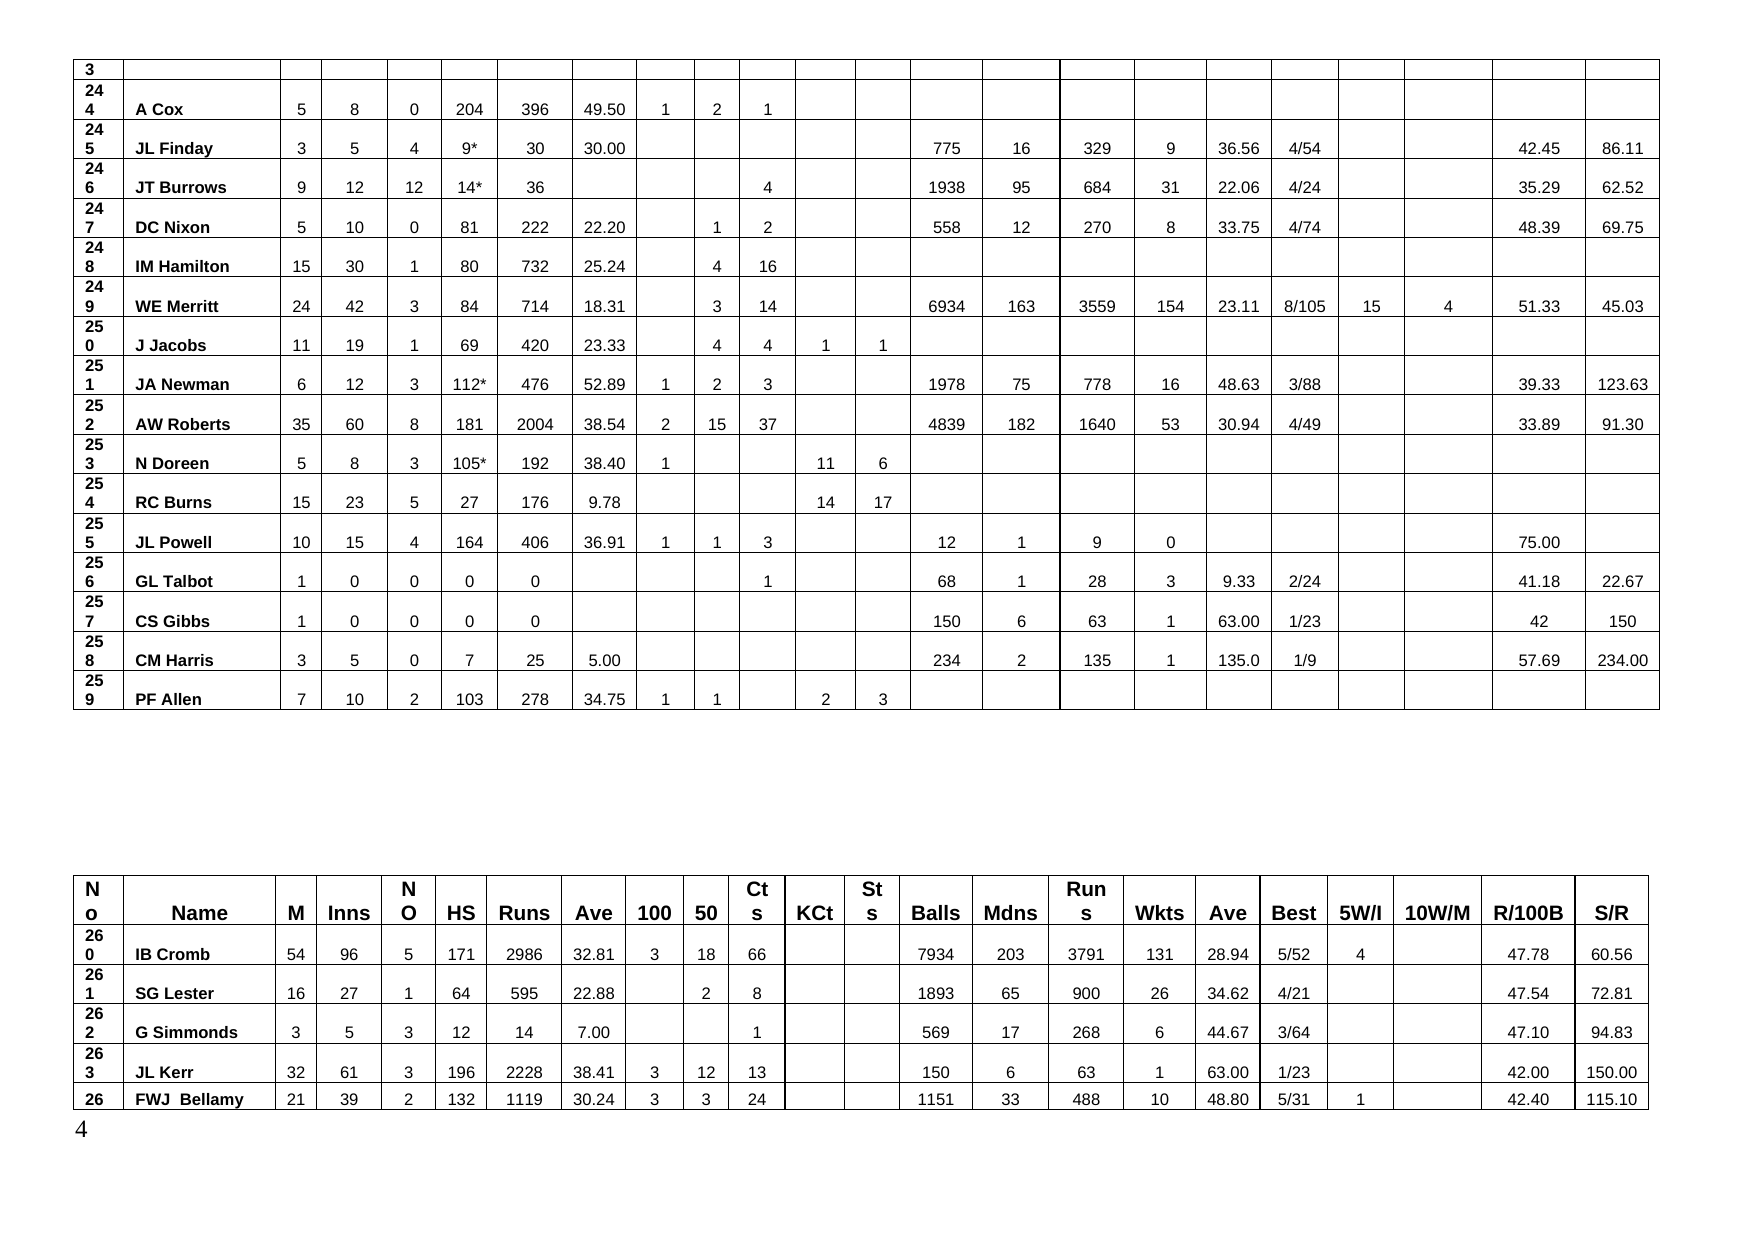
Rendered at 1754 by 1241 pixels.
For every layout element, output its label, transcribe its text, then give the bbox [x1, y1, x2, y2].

table_cell 48.63 [1207, 356, 1271, 394]
table_cell [856, 199, 910, 237]
table_cell [1405, 159, 1492, 197]
table_header No [74, 876, 123, 924]
table_cell [796, 632, 855, 670]
table_cell 7 [281, 671, 321, 709]
table_cell 63 [1049, 1044, 1123, 1082]
table_cell 14 [740, 277, 795, 316]
table_cell 63.00 [1207, 592, 1271, 631]
table_cell [1493, 435, 1585, 473]
table_cell 0 [322, 592, 387, 631]
table_cell 15 [281, 238, 321, 276]
table_cell 196 [436, 1044, 486, 1082]
table_cell [1135, 435, 1206, 473]
table_cell 3 [740, 356, 795, 394]
table_cell 65 [973, 965, 1048, 1003]
table_cell [1394, 1004, 1481, 1042]
table_cell 0 [388, 199, 441, 237]
table_cell 3 [388, 356, 441, 394]
table_cell [1272, 514, 1338, 552]
table_cell 32.81 [562, 925, 625, 964]
table_cell 1/23 [1261, 1044, 1327, 1082]
table_cell [1405, 671, 1492, 709]
table_cell [1339, 671, 1404, 709]
table_cell 259 [74, 671, 123, 709]
table_cell 1 [695, 514, 739, 552]
table_cell 245 [74, 120, 123, 158]
table_cell 21 [276, 1083, 316, 1109]
table_cell [856, 632, 910, 670]
table_cell 84 [442, 277, 497, 316]
table_cell 181 [442, 395, 497, 434]
table_cell 27 [442, 60, 497, 79]
table_cell 24 [281, 277, 321, 316]
table_cell 0 [322, 553, 387, 591]
table_cell [796, 159, 855, 197]
table_cell [1493, 80, 1585, 119]
table_cell 329 [1061, 120, 1134, 158]
table_cell 1938 [911, 159, 982, 197]
table_cell 11 [796, 435, 855, 473]
table_cell A Cox [124, 80, 280, 119]
table_cell 30 [322, 238, 387, 276]
table_cell [1061, 80, 1134, 119]
table_header Ave [1196, 876, 1259, 924]
table_cell DC Nixon [124, 199, 280, 237]
table_cell [983, 317, 1059, 355]
table_cell [695, 592, 739, 631]
table_cell 18 [684, 925, 728, 964]
table_cell 3 [856, 671, 910, 709]
table_cell [637, 553, 694, 591]
table_cell 1 [796, 317, 855, 355]
table_cell [796, 80, 855, 119]
table_cell 16 [983, 120, 1059, 158]
table_cell [856, 159, 910, 197]
table_cell [911, 238, 982, 276]
table_cell 5 [281, 435, 321, 473]
table_cell 2 [740, 199, 795, 237]
table_cell JL Finday [124, 120, 280, 158]
table_cell 18.31 [573, 277, 636, 316]
table_cell 1 [637, 356, 694, 394]
table_cell 732 [498, 238, 572, 276]
table_cell IM Hamilton [124, 238, 280, 276]
table_cell 268 [1049, 1004, 1123, 1042]
table_cell 2/24 [1272, 553, 1338, 591]
table_header Runs [487, 876, 561, 924]
table_header KCt [786, 876, 844, 924]
table_cell 4 [388, 120, 441, 158]
table_cell 176 [498, 474, 572, 512]
table_cell 263 [74, 1044, 123, 1082]
table_cell JL Powell [124, 514, 280, 552]
table_cell 2986 [487, 925, 561, 964]
table_cell 52.89 [573, 356, 636, 394]
table_header Runs [1049, 876, 1123, 924]
table_cell 1/9 [1272, 632, 1338, 670]
table_cell 42.00 [1482, 1044, 1574, 1082]
table_cell 420 [498, 317, 572, 355]
table_cell 3/64 [1261, 1004, 1327, 1042]
table_cell 1 [637, 671, 694, 709]
table_cell [1405, 80, 1492, 119]
table_cell [845, 1083, 899, 1109]
table_cell 96 [317, 925, 381, 964]
table_cell [1272, 80, 1338, 119]
table_cell [1394, 1083, 1481, 1109]
table_cell 150 [900, 1044, 972, 1082]
table_cell 3 [388, 435, 441, 473]
table_cell 36 [498, 159, 572, 197]
table_cell 4/49 [1272, 395, 1338, 434]
table_cell [573, 592, 636, 631]
table_cell [1405, 238, 1492, 276]
table_cell 36.91 [573, 514, 636, 552]
table_cell 246 [74, 159, 123, 197]
table_cell [1586, 60, 1659, 79]
table_cell [1135, 317, 1206, 355]
table_cell [796, 277, 855, 316]
table_cell 23.33 [573, 317, 636, 355]
table_cell [1586, 474, 1659, 512]
table_cell 3 [740, 514, 795, 552]
table_cell 47.78 [1482, 925, 1574, 964]
table_cell 8 [388, 395, 441, 434]
table_cell 15 [322, 514, 387, 552]
table_cell 64 [436, 965, 486, 1003]
table_cell 5 [322, 632, 387, 670]
table_cell [1272, 317, 1338, 355]
table_cell [740, 435, 795, 473]
table_cell [845, 1044, 899, 1082]
table_cell 14* [442, 159, 497, 197]
table_cell 150.00 [1576, 1044, 1648, 1082]
table_cell 22.67 [1586, 553, 1659, 591]
table_cell [1405, 199, 1492, 237]
table_cell [1207, 60, 1271, 79]
table_cell 154 [1135, 277, 1206, 316]
table_cell [1405, 395, 1492, 434]
table_cell 5/31 [1261, 1083, 1327, 1109]
table_cell [684, 1004, 728, 1042]
table_cell 39 [317, 1083, 381, 1109]
table_cell 0 [498, 592, 572, 631]
table_cell 47.54 [1482, 965, 1574, 1003]
table_cell 1 [388, 317, 441, 355]
table_cell 5 [322, 120, 387, 158]
table_cell 5/52 [1261, 925, 1327, 964]
table_cell 3 [382, 1044, 435, 1082]
table_cell 778 [1061, 356, 1134, 394]
table_cell 30.94 [1207, 395, 1271, 434]
table_cell G Simmonds [124, 1004, 275, 1042]
table_cell 1 [637, 80, 694, 119]
table_cell 4/54 [1272, 120, 1338, 158]
table_cell 569 [900, 1004, 972, 1042]
table_header 100 [626, 876, 683, 924]
table_cell 0 [388, 592, 441, 631]
table_cell [856, 80, 910, 119]
table_cell [1207, 474, 1271, 512]
table_cell 14 [796, 474, 855, 512]
table_cell 30 [498, 120, 572, 158]
table_cell [1339, 553, 1404, 591]
table_header Balls [900, 876, 972, 924]
table_cell [637, 120, 694, 158]
table_cell [856, 120, 910, 158]
table_cell 1 [740, 553, 795, 591]
table_cell 86.11 [1586, 120, 1659, 158]
table_cell 10 [1124, 1083, 1195, 1109]
table_cell 62.52 [1586, 159, 1659, 197]
table_cell [786, 1044, 844, 1082]
table_cell 44.67 [1196, 1004, 1259, 1042]
table_cell 22.06 [1207, 159, 1271, 197]
table_cell [796, 199, 855, 237]
table_cell 11 [322, 60, 387, 79]
table_cell [1207, 671, 1271, 709]
table_cell [911, 474, 982, 512]
table_cell [1339, 395, 1404, 434]
table_cell [1405, 553, 1492, 591]
table_cell AW Roberts [124, 395, 280, 434]
table_cell 7934 [900, 925, 972, 964]
table_cell 12 [322, 356, 387, 394]
table_cell 15 [1339, 277, 1404, 316]
table_cell 0 [442, 592, 497, 631]
table_cell [695, 632, 739, 670]
table_cell 38.41 [562, 1044, 625, 1082]
table_cell 258 [74, 632, 123, 670]
table_cell [1586, 435, 1659, 473]
table_cell 4 [740, 159, 795, 197]
table_cell 270 [1061, 199, 1134, 237]
table_cell 24 [911, 60, 982, 79]
table_cell 24 [729, 1083, 784, 1109]
table_cell 6 [983, 592, 1059, 631]
table_cell 0 [388, 632, 441, 670]
table_cell 9 [1135, 120, 1206, 158]
table_cell 406 [498, 514, 572, 552]
table_cell [740, 120, 795, 158]
table_cell [1272, 671, 1338, 709]
table_cell 4 [695, 238, 739, 276]
table_cell 4 [740, 317, 795, 355]
table_cell [1272, 60, 1338, 79]
table_cell [1061, 474, 1134, 512]
table_cell 2 [684, 965, 728, 1003]
table_cell [1328, 965, 1393, 1003]
table_cell 264 [74, 1083, 123, 1109]
table_cell [1405, 120, 1492, 158]
table_cell 595 [487, 965, 561, 1003]
table_cell 2004 [498, 395, 572, 434]
table_cell [856, 356, 910, 394]
table_cell 4 [388, 514, 441, 552]
table_cell 42.45 [1493, 120, 1585, 158]
table_cell 3 [626, 1044, 683, 1082]
table_cell 63 [1061, 592, 1134, 631]
table_header Mdns [973, 876, 1048, 924]
table_cell 12 [983, 199, 1059, 237]
table_cell 261 [74, 965, 123, 1003]
table_cell 72.81 [1576, 965, 1648, 1003]
table_cell 1151 [900, 1083, 972, 1109]
table_header HS [436, 876, 486, 924]
table_cell 2 [637, 395, 694, 434]
table_cell 7.00 [562, 1004, 625, 1042]
table_cell [740, 474, 795, 512]
table_cell 234.00 [1586, 632, 1659, 670]
table_cell 23.11 [1207, 277, 1271, 316]
table_cell 6 [856, 435, 910, 473]
table_cell [1207, 317, 1271, 355]
table_cell 135.0 [1207, 632, 1271, 670]
table_cell JA Newman [124, 356, 280, 394]
table_cell [786, 925, 844, 964]
table_cell [695, 120, 739, 158]
table_cell [856, 514, 910, 552]
table_cell 42 [1493, 592, 1585, 631]
table_cell 26 [1124, 965, 1195, 1003]
table_cell 3 [281, 632, 321, 670]
table_cell [1328, 1004, 1393, 1042]
table_cell 103 [442, 671, 497, 709]
table_cell 4/24 [1272, 159, 1338, 197]
table_cell [911, 435, 982, 473]
table_cell 35.29 [1493, 159, 1585, 197]
table_cell 3791 [1049, 925, 1123, 964]
table_cell [1328, 1044, 1393, 1082]
table_cell [1586, 514, 1659, 552]
table_cell [637, 60, 694, 79]
table_cell [796, 395, 855, 434]
table_cell 1 [281, 592, 321, 631]
table_cell 1119 [487, 1083, 561, 1109]
table_cell [1405, 632, 1492, 670]
table_cell [637, 159, 694, 197]
table_cell 33 [973, 1083, 1048, 1109]
table_cell 37 [740, 395, 795, 434]
table_cell 222 [498, 199, 572, 237]
table_cell 30.00 [573, 120, 636, 158]
table_cell 171 [436, 925, 486, 964]
table_cell 262 [74, 1004, 123, 1042]
table_cell [1405, 435, 1492, 473]
table_cell [796, 514, 855, 552]
table_cell 14.73 [573, 60, 636, 79]
table_header R/100B [1482, 876, 1574, 924]
table_header 10W/M [1394, 876, 1481, 924]
table_cell [1135, 80, 1206, 119]
table_cell 476 [498, 356, 572, 394]
table_cell [695, 474, 739, 512]
table_cell 4/21 [1261, 965, 1327, 1003]
table_cell [1207, 435, 1271, 473]
table_cell 0 [442, 553, 497, 591]
table_cell [695, 60, 739, 79]
table_cell 8 [322, 80, 387, 119]
table_cell [1061, 238, 1134, 276]
table_cell CM Harris [124, 632, 280, 670]
table_cell 0 [388, 553, 441, 591]
table_cell [1405, 592, 1492, 631]
table_cell 163 [983, 277, 1059, 316]
table_cell 4 [1328, 925, 1393, 964]
table_cell [1339, 317, 1404, 355]
table_cell [1405, 356, 1492, 394]
table_cell 1 [1135, 592, 1206, 631]
table_cell 38.54 [573, 395, 636, 434]
table_cell [1207, 238, 1271, 276]
table_cell 1 [695, 199, 739, 237]
table_cell 69.75 [1586, 199, 1659, 237]
table_cell [856, 277, 910, 316]
table_cell 3 [626, 925, 683, 964]
table_cell 48.39 [1493, 199, 1585, 237]
table_cell [1339, 60, 1404, 79]
table_cell 51.33 [1493, 277, 1585, 316]
table_cell JL Kerr [124, 1044, 275, 1082]
table_cell 251 [74, 356, 123, 394]
table_cell [983, 435, 1059, 473]
table_cell 0 [1135, 60, 1206, 79]
table_cell 12 [684, 1044, 728, 1082]
table_cell 9* [442, 120, 497, 158]
table_cell [856, 553, 910, 591]
table_cell 7 [442, 632, 497, 670]
table_cell 12 [911, 514, 982, 552]
table_cell 53 [1135, 395, 1206, 434]
table_cell 14 [487, 1004, 561, 1042]
table_cell RC Burns [124, 474, 280, 512]
table_cell [1272, 435, 1338, 473]
table_cell 1 [695, 671, 739, 709]
table_cell 5 [388, 474, 441, 512]
table_cell 105* [442, 435, 497, 473]
table_cell 23 [322, 474, 387, 512]
table_cell 9.33 [1207, 553, 1271, 591]
table_cell 1 [740, 80, 795, 119]
table_cell [786, 965, 844, 1003]
table_cell [796, 120, 855, 158]
table_cell [1586, 238, 1659, 276]
table_cell 900 [1049, 965, 1123, 1003]
table_cell 248 [74, 238, 123, 276]
table_cell 12 [322, 159, 387, 197]
table_cell 162 [498, 60, 572, 79]
table_cell [1405, 317, 1492, 355]
table_cell 396 [498, 80, 572, 119]
table_cell 32 [276, 1044, 316, 1082]
table_cell 5 [317, 1004, 381, 1042]
table_header M [276, 876, 316, 924]
table_cell PF Allen [124, 671, 280, 709]
table_cell 91.30 [1586, 395, 1659, 434]
table_cell [1493, 238, 1585, 276]
table_cell JT Burrows [124, 159, 280, 197]
table_cell [983, 238, 1059, 276]
table_cell [1135, 474, 1206, 512]
table_cell [796, 356, 855, 394]
table_cell 260 [74, 925, 123, 964]
table_cell [695, 553, 739, 591]
table_cell [1061, 671, 1134, 709]
table_cell 42 [322, 277, 387, 316]
table_cell [1405, 474, 1492, 512]
table_cell [983, 474, 1059, 512]
table_cell [1061, 435, 1134, 473]
table_header NO [382, 876, 435, 924]
table_cell [856, 395, 910, 434]
table_cell 5.00 [573, 632, 636, 670]
table_cell 8 [729, 965, 784, 1003]
table_cell [786, 1083, 844, 1109]
table_cell 16 [740, 238, 795, 276]
table_cell 3 [695, 277, 739, 316]
table_cell 60.56 [1576, 925, 1648, 964]
table_cell 28 [1061, 553, 1134, 591]
table_cell 8 [1135, 199, 1206, 237]
table_cell IB Cromb [124, 925, 275, 964]
table_cell [983, 671, 1059, 709]
table_cell FWJ Bellamy [124, 1083, 275, 1109]
table_cell 3 [276, 1004, 316, 1042]
table_cell 54 [276, 925, 316, 964]
table_cell 234 [911, 632, 982, 670]
table_cell 12 [388, 159, 441, 197]
table_cell [845, 965, 899, 1003]
table_cell 30.24 [562, 1083, 625, 1109]
table_cell [786, 1004, 844, 1042]
table_cell J Jacobs [124, 317, 280, 355]
table_cell [626, 965, 683, 1003]
table_cell [1394, 925, 1481, 964]
table_cell 132 [436, 1083, 486, 1109]
table_cell [1493, 474, 1585, 512]
table_cell [983, 80, 1059, 119]
table_cell 3 [626, 1083, 683, 1109]
table_cell [1339, 199, 1404, 237]
table_cell 253 [74, 435, 123, 473]
table_cell [1339, 514, 1404, 552]
table_cell [573, 553, 636, 591]
table_cell 150 [1586, 592, 1659, 631]
table_cell 1978 [911, 356, 982, 394]
table_cell 2 [382, 1083, 435, 1109]
table_cell 42.40 [1482, 1083, 1574, 1109]
table_cell [740, 671, 795, 709]
table_cell 10 [322, 671, 387, 709]
table_cell 256 [74, 553, 123, 591]
table_cell [626, 1004, 683, 1042]
table_cell [796, 592, 855, 631]
table_cell 3559 [1061, 277, 1134, 316]
table_cell WE Merritt [124, 277, 280, 316]
table_cell 9.78 [573, 474, 636, 512]
table_cell [1586, 671, 1659, 709]
table_header Wkts [1124, 876, 1195, 924]
table_cell 150 [911, 592, 982, 631]
table_cell 6 [973, 1044, 1048, 1082]
table_cell 2 [695, 80, 739, 119]
table_cell 12 [1061, 60, 1134, 79]
table_cell [845, 925, 899, 964]
table_cell 1 [729, 1004, 784, 1042]
table_cell [911, 671, 982, 709]
table_cell 36.56 [1207, 120, 1271, 158]
table_cell 17 [856, 474, 910, 512]
table_cell 75 [983, 356, 1059, 394]
table_cell 1/23 [1272, 592, 1338, 631]
table_cell 39.33 [1493, 356, 1585, 394]
table_cell 4839 [911, 395, 982, 434]
table_cell 47.10 [1482, 1004, 1574, 1042]
table_cell 254 [74, 474, 123, 512]
table_cell [637, 238, 694, 276]
table_cell [911, 317, 982, 355]
table_cell 6934 [911, 277, 982, 316]
table_cell [856, 238, 910, 276]
table_cell [573, 159, 636, 197]
table_cell [695, 159, 739, 197]
table_cell 115.10 [1576, 1083, 1648, 1109]
table_cell [740, 632, 795, 670]
table_cell 3 [684, 1083, 728, 1109]
table_cell 12 [436, 1004, 486, 1042]
table_cell 0 [498, 553, 572, 591]
table_cell 4 [1405, 277, 1492, 316]
table_cell 11 [281, 317, 321, 355]
table_header Sts [845, 876, 899, 924]
table_cell 94.83 [1576, 1004, 1648, 1042]
table_cell [1339, 356, 1404, 394]
table_cell 6 [281, 60, 321, 79]
table_cell 0 [388, 80, 441, 119]
table_cell [1339, 435, 1404, 473]
table_cell 3 [388, 277, 441, 316]
table_cell EA Gasson snr [124, 60, 280, 79]
table_cell 164 [442, 514, 497, 552]
table_cell 2 [695, 356, 739, 394]
table_cell 22.20 [573, 199, 636, 237]
table_cell 1640 [1061, 395, 1134, 434]
table_cell 63.00 [1196, 1044, 1259, 1082]
table_cell 2 [796, 671, 855, 709]
table_cell 10 [322, 199, 387, 237]
table_cell [1339, 159, 1404, 197]
table_cell [695, 435, 739, 473]
table_cell [1339, 238, 1404, 276]
table_cell 6 [281, 356, 321, 394]
table_header Cts [729, 876, 784, 924]
table_cell [637, 474, 694, 512]
table_cell 3/88 [1272, 356, 1338, 394]
table_header 5W/I [1328, 876, 1393, 924]
table_cell 2228 [487, 1044, 561, 1082]
table_cell [796, 553, 855, 591]
table_cell 25.24 [573, 238, 636, 276]
table_cell 25 [498, 632, 572, 670]
table_cell 1 [382, 965, 435, 1003]
table_cell 243 [74, 60, 123, 79]
table_header S/R [1576, 876, 1648, 924]
table_cell 6 [1124, 1004, 1195, 1042]
table_cell [1405, 60, 1492, 79]
table_cell 5 [281, 80, 321, 119]
table_cell 35 [281, 395, 321, 434]
table_cell 278 [498, 671, 572, 709]
table_cell 204 [442, 80, 497, 119]
table_cell 1 [281, 553, 321, 591]
table_cell [1339, 632, 1404, 670]
table_cell [637, 277, 694, 316]
table_cell 80 [442, 238, 497, 276]
table_cell 5 [740, 60, 795, 79]
table_cell 252 [74, 395, 123, 434]
table_cell 3 [382, 1004, 435, 1042]
table_cell 250 [74, 317, 123, 355]
table_cell 244 [74, 80, 123, 119]
table_cell [1339, 80, 1404, 119]
table_cell 1893 [900, 965, 972, 1003]
table_cell 203 [973, 925, 1048, 964]
table_cell 1 [1124, 1044, 1195, 1082]
table_cell [637, 199, 694, 237]
table_cell 1 [983, 514, 1059, 552]
table_cell 1 [637, 435, 694, 473]
table_cell 3 [281, 120, 321, 158]
table_cell [1061, 317, 1134, 355]
table_cell [637, 592, 694, 631]
table_cell 9 [1061, 514, 1134, 552]
table_cell [796, 60, 855, 79]
table_cell 182 [983, 395, 1059, 434]
table_cell 28.94 [1196, 925, 1259, 964]
table_cell 41.18 [1493, 553, 1585, 591]
table_cell [1394, 965, 1481, 1003]
table_cell 16 [276, 965, 316, 1003]
table_cell [1339, 474, 1404, 512]
table_cell SG Lester [124, 965, 275, 1003]
table_cell [1207, 80, 1271, 119]
table_cell 2 [983, 632, 1059, 670]
table_cell [1135, 671, 1206, 709]
table_cell [1493, 317, 1585, 355]
table_cell [796, 238, 855, 276]
table_cell 81 [442, 199, 497, 237]
table_cell [856, 60, 910, 79]
table_cell 247 [74, 199, 123, 237]
table_cell 0 [983, 60, 1059, 79]
table_cell 8/105 [1272, 277, 1338, 316]
table_cell 255 [74, 514, 123, 552]
table_cell 1 [856, 317, 910, 355]
table_cell [1586, 80, 1659, 119]
table_cell 684 [1061, 159, 1134, 197]
table_cell 192 [498, 435, 572, 473]
table_header Best [1261, 876, 1327, 924]
table_cell 1 [1135, 632, 1206, 670]
table_cell N Doreen [124, 435, 280, 473]
table_cell [1272, 474, 1338, 512]
table_cell 488 [1049, 1083, 1123, 1109]
table_cell 34.62 [1196, 965, 1259, 1003]
table_cell CS Gibbs [124, 592, 280, 631]
table_cell 95 [983, 159, 1059, 197]
table_cell 61 [317, 1044, 381, 1082]
table_cell [1405, 514, 1492, 552]
table_cell 50.00 [1493, 60, 1585, 79]
table_cell 1 [388, 238, 441, 276]
table_cell [1339, 120, 1404, 158]
table_cell 0 [1135, 514, 1206, 552]
table_cell 2 [388, 671, 441, 709]
table_cell 8 [322, 435, 387, 473]
table_cell 68 [911, 553, 982, 591]
table_cell 5 [281, 199, 321, 237]
table_cell 38.40 [573, 435, 636, 473]
table_cell 49.50 [573, 80, 636, 119]
table_cell 69 [442, 317, 497, 355]
table_cell 48.80 [1196, 1083, 1259, 1109]
table_cell 1 [983, 553, 1059, 591]
table_cell 27 [317, 965, 381, 1003]
table_cell 249 [74, 277, 123, 316]
table_cell [1135, 238, 1206, 276]
table_cell [740, 592, 795, 631]
table_cell 714 [498, 277, 572, 316]
table_cell [1493, 671, 1585, 709]
table_header 50 [684, 876, 728, 924]
table_cell 1 [637, 514, 694, 552]
table_cell [637, 632, 694, 670]
table_cell 34.75 [573, 671, 636, 709]
table_cell 3 [1135, 553, 1206, 591]
table_cell 19 [322, 317, 387, 355]
table_cell GL Talbot [124, 553, 280, 591]
table_cell 558 [911, 199, 982, 237]
table_cell 16 [1135, 356, 1206, 394]
table_cell [856, 592, 910, 631]
table_cell 15 [281, 474, 321, 512]
table_cell 9 [281, 159, 321, 197]
table_header Ave [562, 876, 625, 924]
table_cell 66 [729, 925, 784, 964]
table_cell 15 [695, 395, 739, 434]
table_cell [1339, 592, 1404, 631]
table_cell 45.03 [1586, 277, 1659, 316]
table_cell 123.63 [1586, 356, 1659, 394]
table_cell 4/74 [1272, 199, 1338, 237]
table_cell 5 [382, 925, 435, 964]
table_cell 17 [973, 1004, 1048, 1042]
table_cell 60 [322, 395, 387, 434]
table_cell 22.88 [562, 965, 625, 1003]
table_cell 33.75 [1207, 199, 1271, 237]
table_header Name [124, 876, 275, 924]
table_cell 131 [1124, 925, 1195, 964]
table_cell 13 [729, 1044, 784, 1082]
table_cell [1272, 238, 1338, 276]
table_cell [1207, 514, 1271, 552]
table_cell 75.00 [1493, 514, 1585, 552]
table_cell 31 [1135, 159, 1206, 197]
table_cell 33.89 [1493, 395, 1585, 434]
table_cell 57.69 [1493, 632, 1585, 670]
table_cell 10 [281, 514, 321, 552]
table_cell 775 [911, 120, 982, 158]
table_cell 4 [695, 317, 739, 355]
table_cell 0 [388, 60, 441, 79]
table_cell 27 [442, 474, 497, 512]
table_cell 1 [1328, 1083, 1393, 1109]
table_cell 112* [442, 356, 497, 394]
table_cell [1394, 1044, 1481, 1082]
table_cell [1586, 317, 1659, 355]
table_cell [637, 317, 694, 355]
table_cell 257 [74, 592, 123, 631]
table_cell 135 [1061, 632, 1134, 670]
table_cell [911, 80, 982, 119]
table_header Inns [317, 876, 381, 924]
table_cell [845, 1004, 899, 1042]
